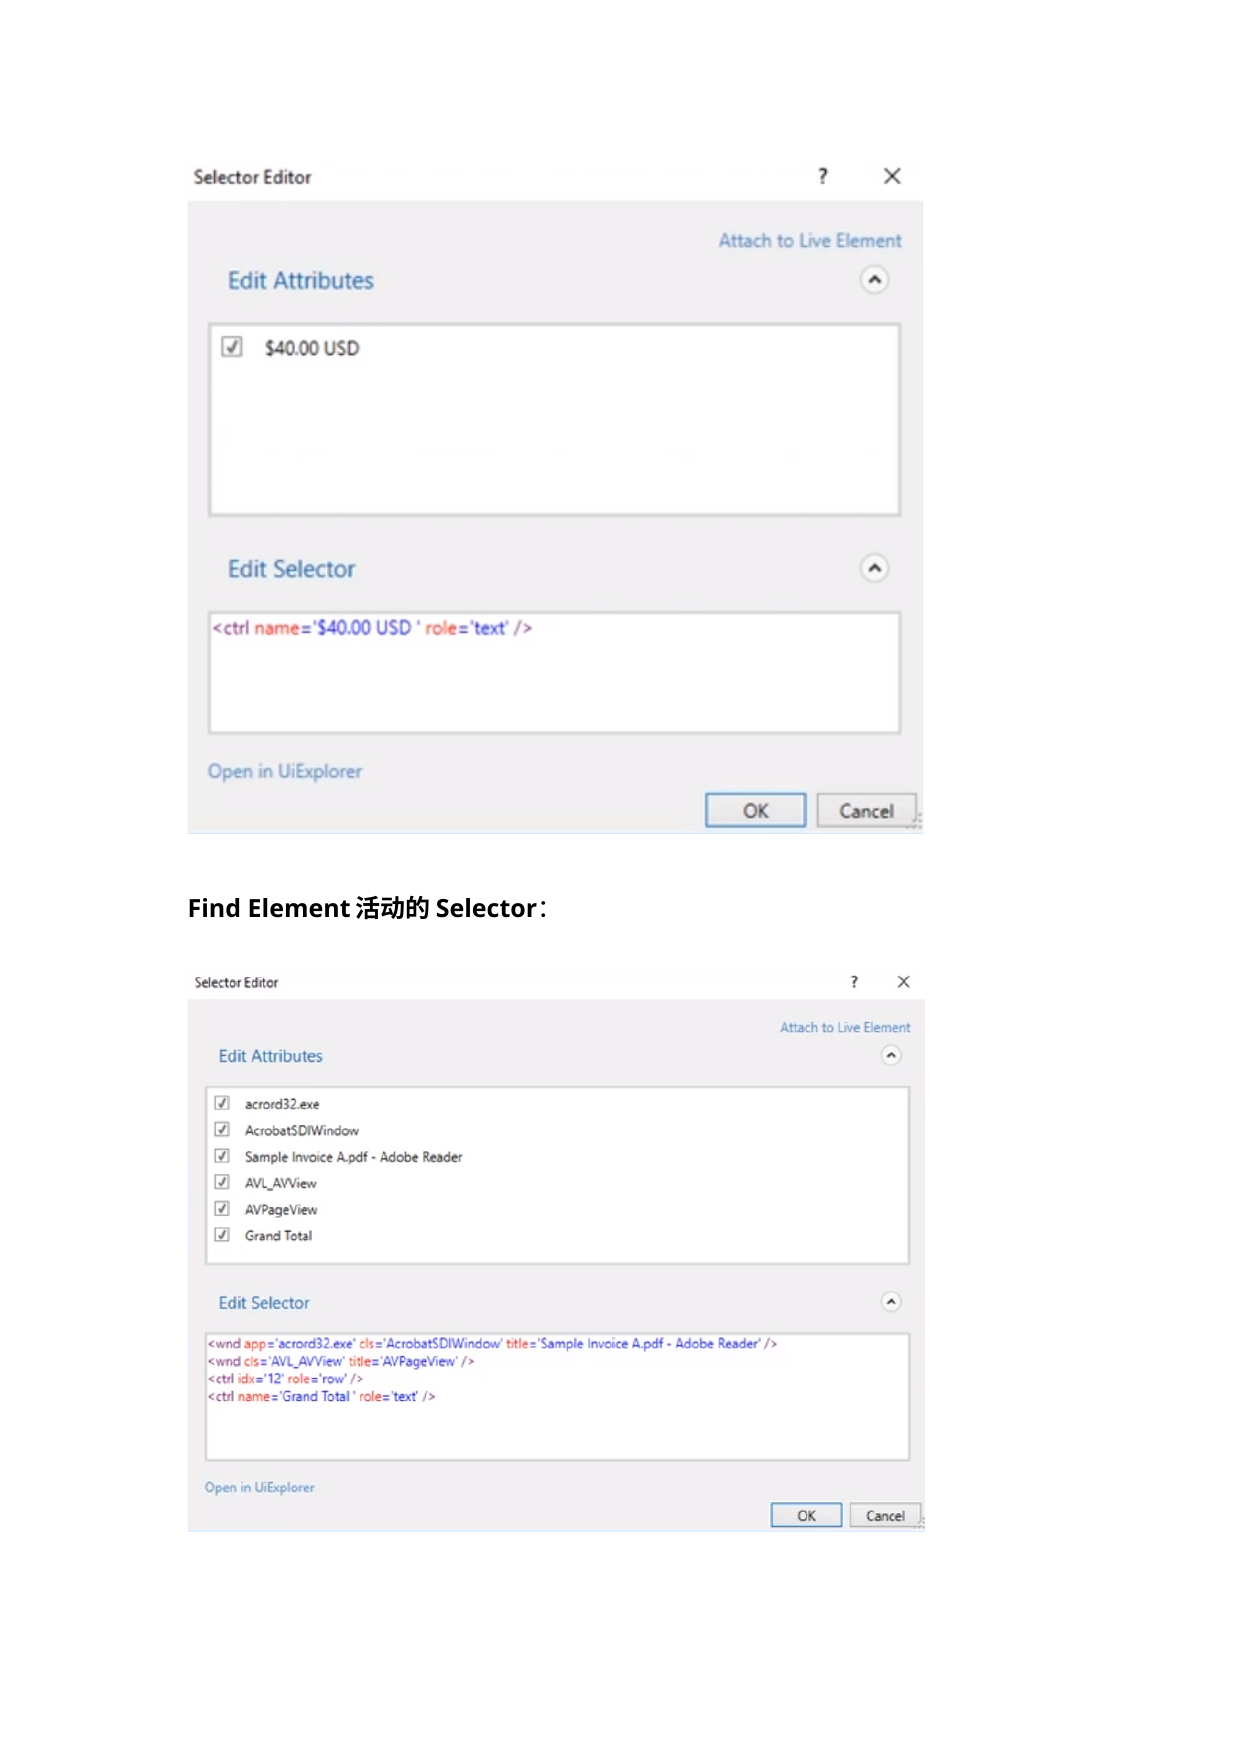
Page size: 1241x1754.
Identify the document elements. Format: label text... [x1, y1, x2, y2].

text Find Element活动的Selector： [187, 874, 1053, 939]
picture [187, 162, 924, 834]
picture [187, 967, 926, 1532]
